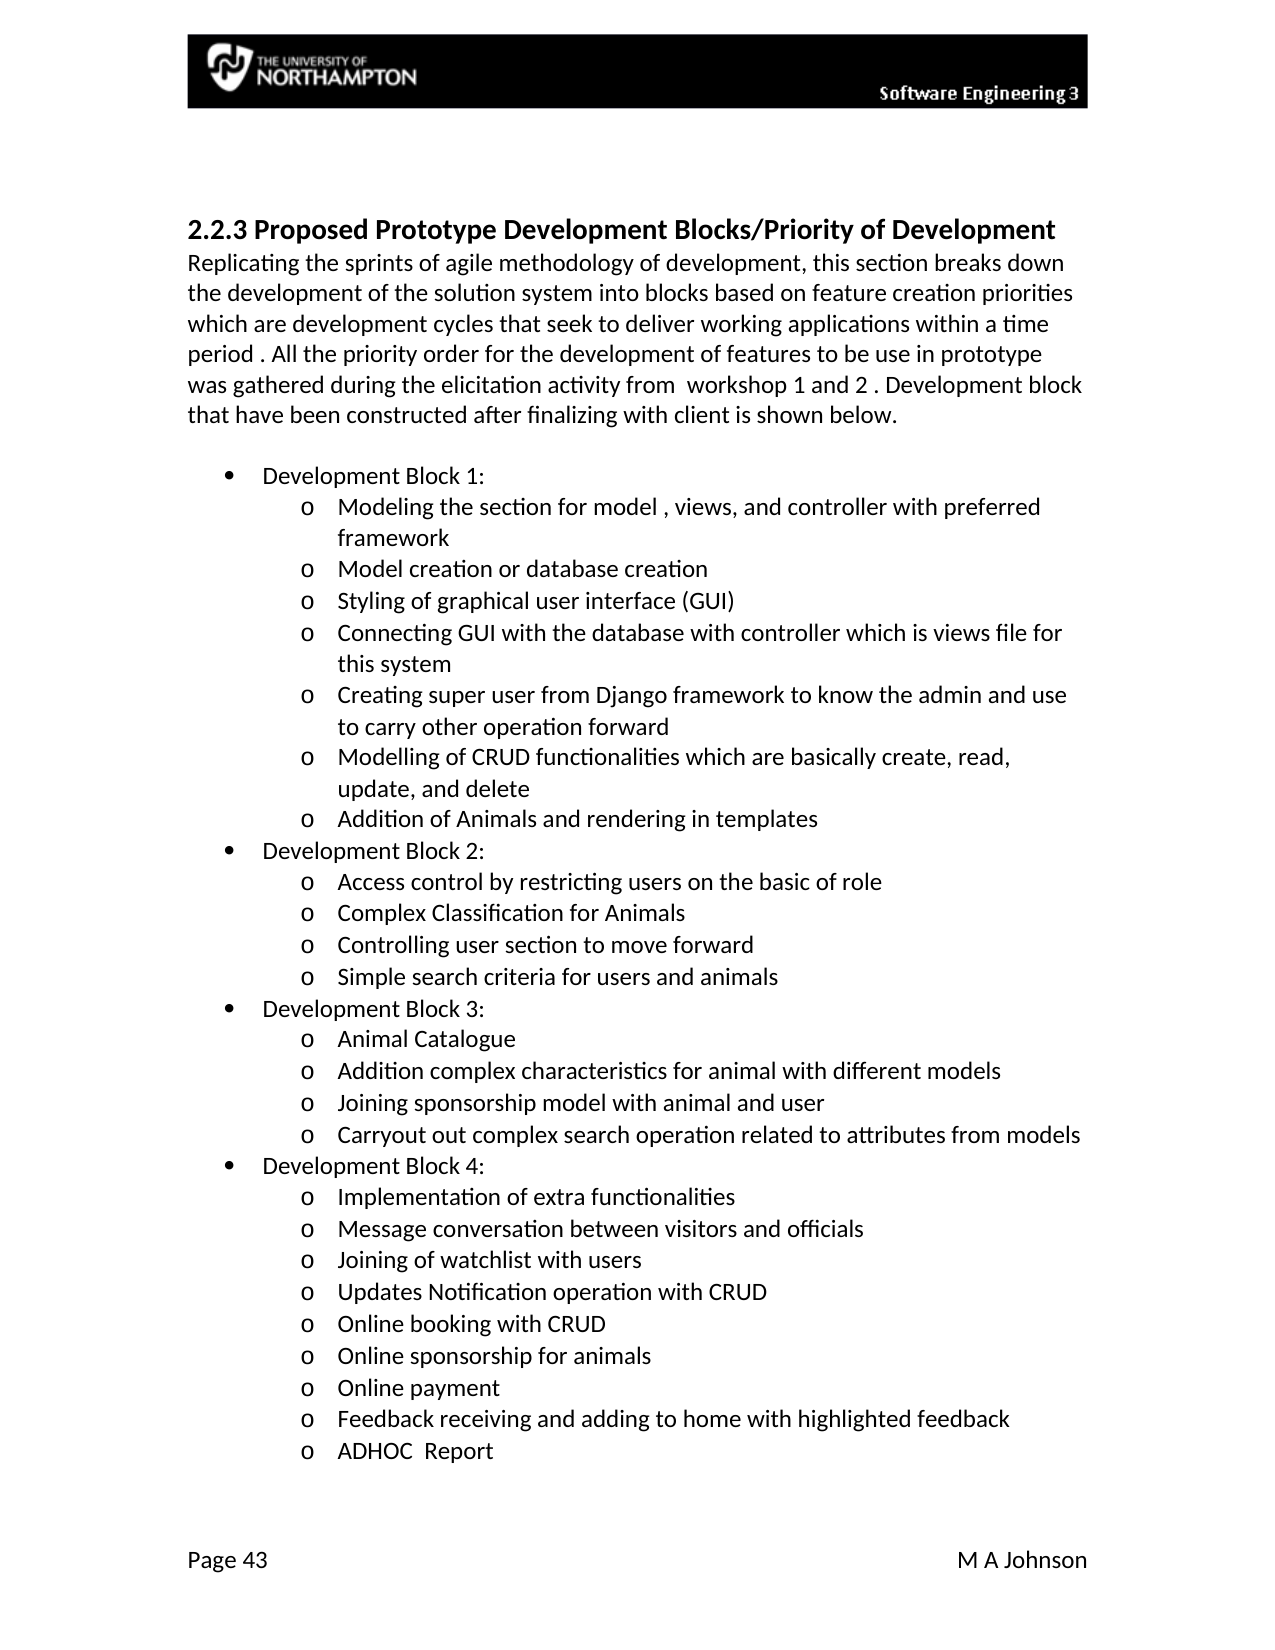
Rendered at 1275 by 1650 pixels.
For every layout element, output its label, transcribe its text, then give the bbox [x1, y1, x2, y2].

list Animal Catalogue [300, 1023, 1087, 1055]
list Model creation or database creation [300, 553, 1087, 585]
list Carryout out complex search operation related to attributes from models [300, 1119, 1087, 1151]
list Connecting GUI with the database with controller which is views file for this system [300, 617, 1087, 679]
list Addition of Animals and rendering in templates [300, 803, 1087, 835]
picture [187, 26, 1088, 117]
list Access control by restricting users on the basic of role [300, 866, 1087, 898]
list Complex Classification for Animals [300, 898, 1087, 929]
list Simple search criteria for users and animals [300, 961, 1087, 993]
list Message conversation between visitors and officials [300, 1213, 1087, 1244]
list Feedback receiving and adding to home with highlighted feedback [300, 1403, 1087, 1435]
list Development Block 3: [225, 993, 1087, 1023]
list Styling of graphical user interface (GUI) [300, 585, 1087, 617]
subtitle 2.2.3 Proposed Prototype Development Blocks/Priority of Development [187, 211, 1087, 247]
list Online sponsorship for animals [300, 1340, 1087, 1372]
list Online payment [300, 1372, 1087, 1403]
list Controlling user section to move forward [300, 929, 1087, 961]
list Implementation of extra functionalities [300, 1181, 1087, 1213]
list Addition complex characteristics for animal with different models [300, 1055, 1087, 1087]
list Development Block 4: [225, 1151, 1087, 1181]
list ADHOC Report [300, 1435, 1087, 1467]
list Development Block 1: [225, 460, 1087, 491]
list Updates Notification operation with CRUD [300, 1276, 1087, 1308]
list Development Block 2: [225, 835, 1087, 866]
list Online booking with CRUD [300, 1308, 1087, 1340]
list Joining sponsorship model with animal and user [300, 1087, 1087, 1119]
list Joining of watchlist with users [300, 1244, 1087, 1276]
text Replicating the sprints of agile methodology of development, this section breaks down the development of the solution system into blocks based on feature creation priorities which are development cycles that seek to deliver working applications within a time period . All the priority order for the development of features to be use in prototype was gathered during the elicitation activity from workshop 1 and 2 . Development block that have been constructed after finalizing with client is shown below. [187, 247, 1087, 430]
list Modeling the section for model , views, and controller with preferred framework [300, 491, 1087, 553]
list Modelling of CRUD functionalities which are basically create, read, update, and delete [300, 741, 1087, 803]
list Creating super user from Django framework to know the admin and use to carry other operation forward [300, 679, 1087, 741]
